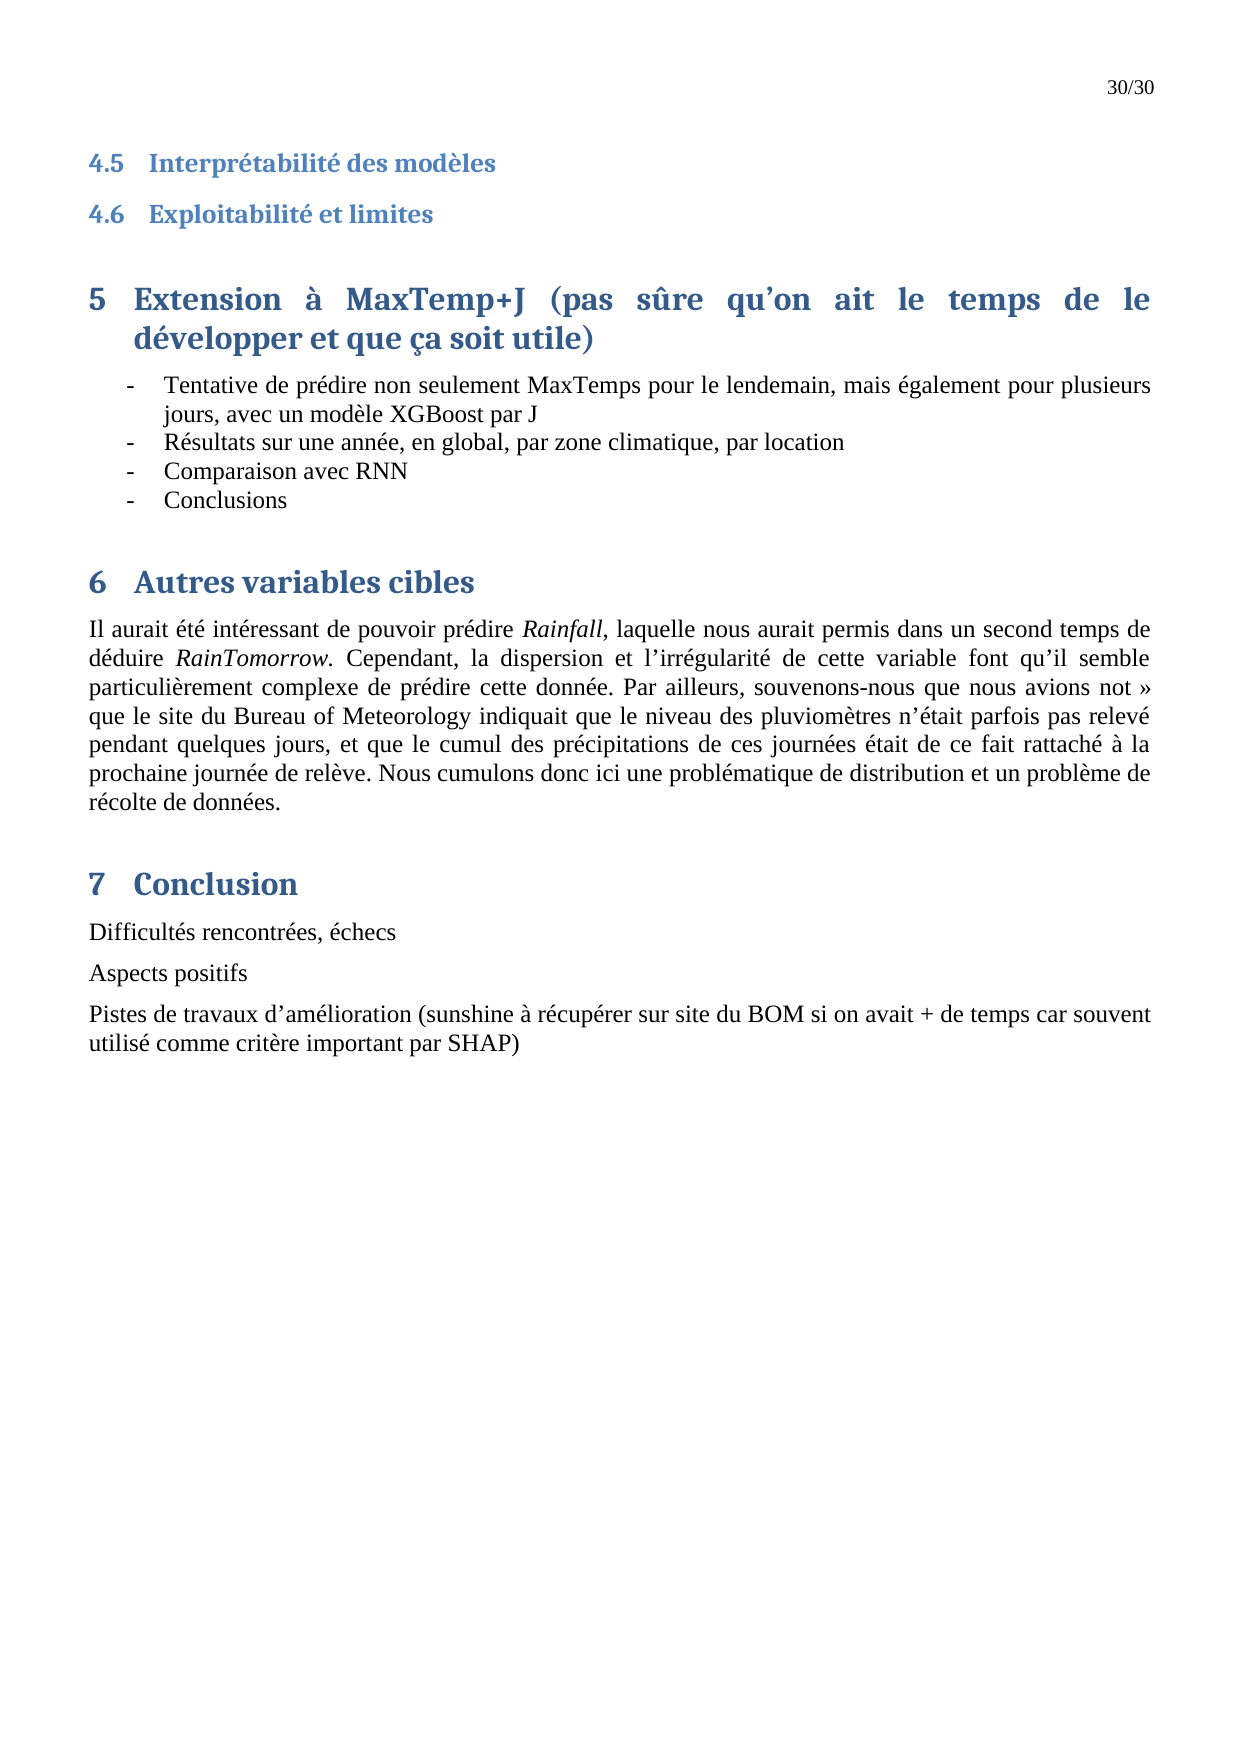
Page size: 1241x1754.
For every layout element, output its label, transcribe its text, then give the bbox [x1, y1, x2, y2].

text Il aurait été intéressant de pouvoir prédire Rainfall, laquelle nous aurait permis dans un second temps de déduire RainTomorrow. Cependant, la dispersion et l’irrégularité de cette variable font qu’il semble particulièrement complexe de prédire cette donnée. Par ailleurs, souvenons-nous que nous avions not » que le site du Bureau of Meteorology indiquait que le niveau des pluviomètres n’était parfois pas relevé pendant quelques jours, et que le cumul des précipitations de ces journées était de ce fait rattaché à la prochaine journée de relève. Nous cumulons donc ici une problématique de distribution et un problème de récolte de données. [89, 614, 1152, 816]
subtitle Interprétabilité des modèles [89, 148, 1152, 179]
text Difficultés rencontrées, échecs [89, 917, 1152, 945]
text Aspects positifs [89, 958, 1152, 987]
text Pistes de travaux d’amélioration (sunshine à récupérer sur site du BOM si on avait + de temps car souvent utilisé comme critère important par SHAP) [89, 999, 1152, 1057]
list Résultats sur une année, en global, par zone climatique, par location [126, 427, 1152, 456]
list Conclusions [126, 485, 1152, 514]
subtitle Extension à MaxTemp+J (pas sûre qu’on ait le temps de le développer et que ça soit utile) [89, 281, 1152, 357]
subtitle Conclusion [89, 866, 1152, 904]
list Tentative de prédire non seulement MaxTemps pour le lendemain, mais également pour plusieurs jours, avec un modèle XGBoost par J [126, 370, 1152, 427]
subtitle Exploitabilité et limites [89, 199, 1152, 231]
subtitle Autres variables cibles [89, 564, 1152, 602]
list Comparaison avec RNN [126, 456, 1152, 485]
